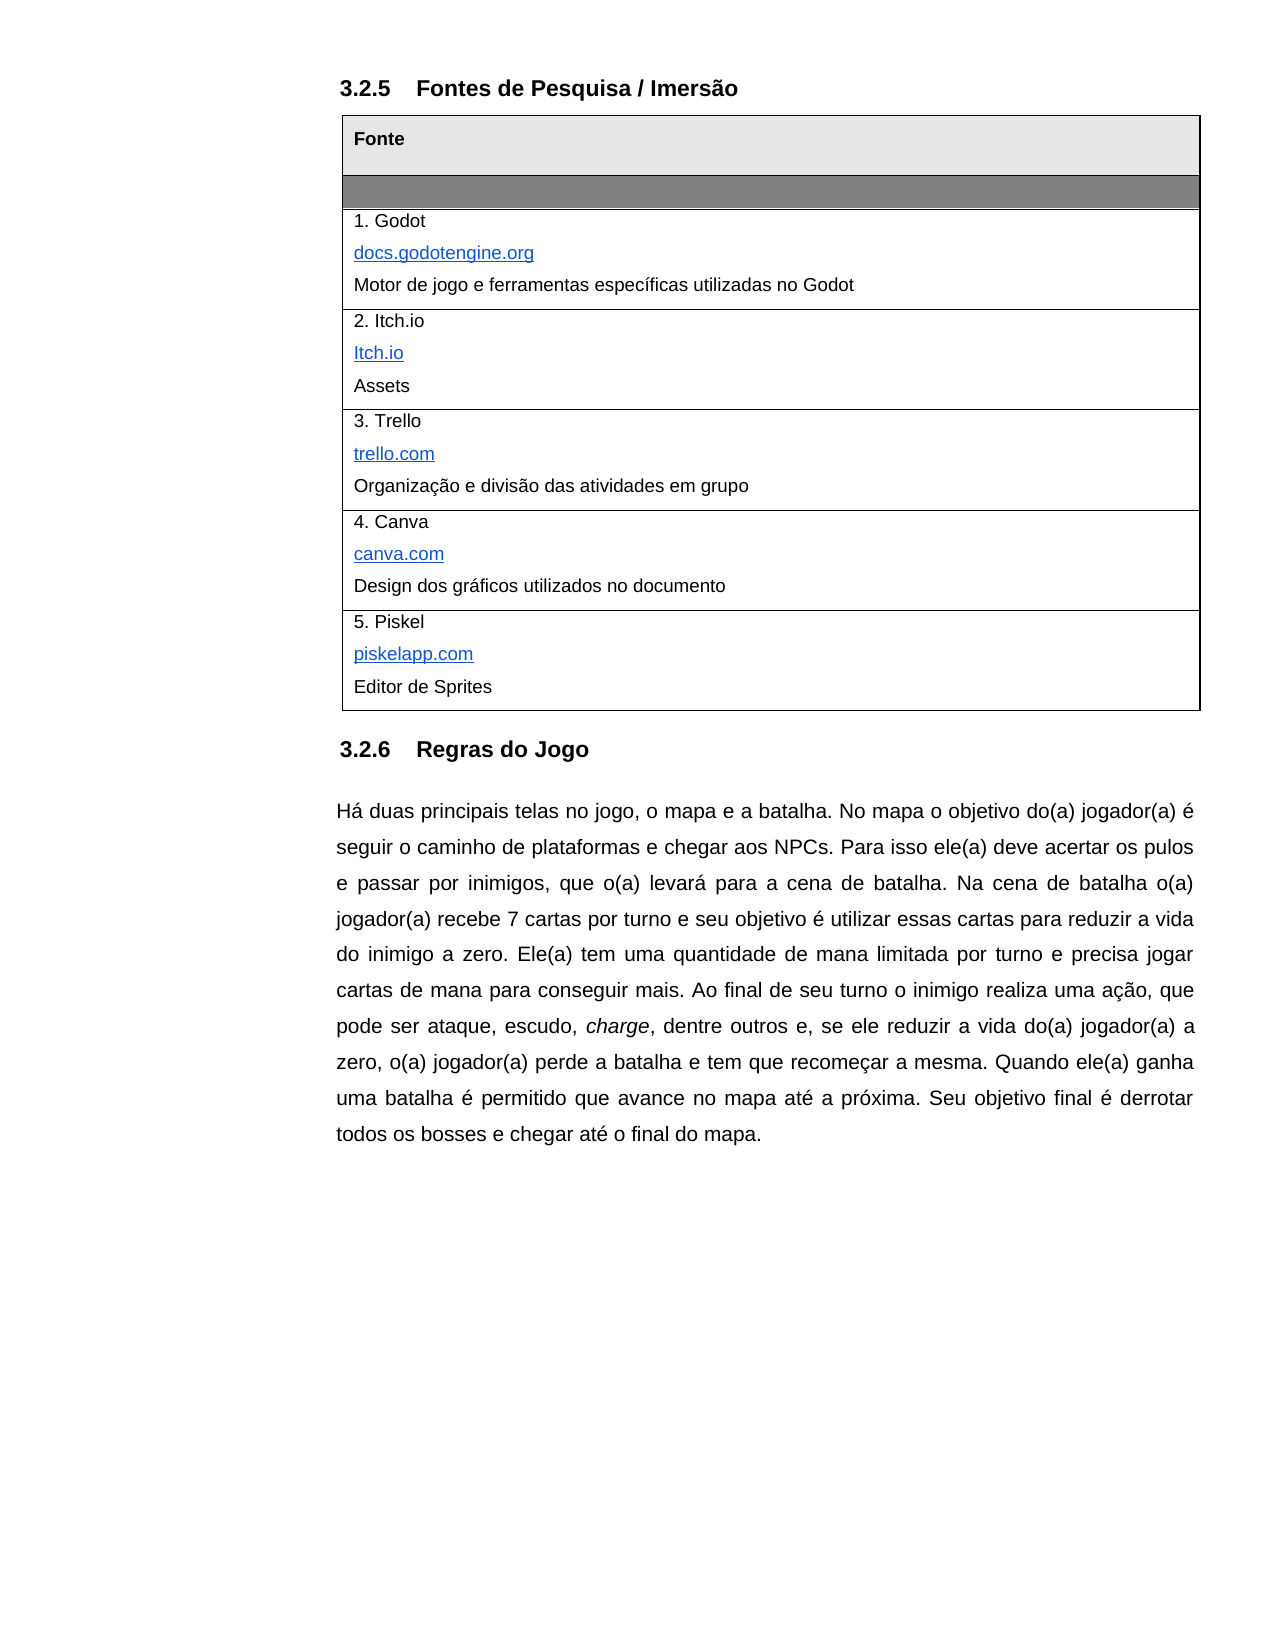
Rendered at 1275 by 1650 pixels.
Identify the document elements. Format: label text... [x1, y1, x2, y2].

table_header Fonte [343, 116, 1199, 175]
table_cell 3. Trello trello.com Organização e divisão das atividades em grupo [343, 410, 1199, 509]
text 3.2.6 Regras do Jogo [339, 736, 1196, 764]
table_cell 5. Piskel piskelapp.com Editor de Sprites [343, 611, 1199, 710]
text 3.2.5 Fontes de Pesquisa / Imersão [339, 75, 1196, 101]
table_cell 2. Itch.io Itch.io Assets [343, 310, 1199, 409]
table_cell 4. Canva canva.com Design dos gráficos utilizados no documento [343, 511, 1199, 610]
table_cell [343, 176, 1199, 208]
text Há duas principais telas no jogo, o mapa e a batalha. No mapa o objetivo do(a) jogador(a) é seguir o caminho de plataformas e chegar aos NPCs. Para isso ele(a) deve acertar os pulos e passar por inimigos, que o(a) levará para a cena de batalha. Na cena de batalha o(a) jogador(a) recebe 7 cartas por turno e seu objetivo é utilizar essas cartas para reduzir a vida do inimigo a zero. Ele(a) tem uma quantidade de mana limitada por turno e precisa jogar cartas de mana para conseguir mais. Ao final de seu turno o inimigo realiza uma ação, que pode ser ataque, escudo, charge, dentre outros e, se ele reduzir a vida do(a) jogador(a) a zero, o(a) jogador(a) perde a batalha e tem que recomeçar a mesma. Quando ele(a) ganha uma batalha é permitido que avance no mapa até a próxima. Seu objetivo final é derrotar todos os bosses e chegar até o final do mapa. [336, 798, 1196, 1146]
table_cell 1. Godot docs.godotengine.org Motor de jogo e ferramentas específicas utilizadas no Godot [343, 210, 1199, 309]
